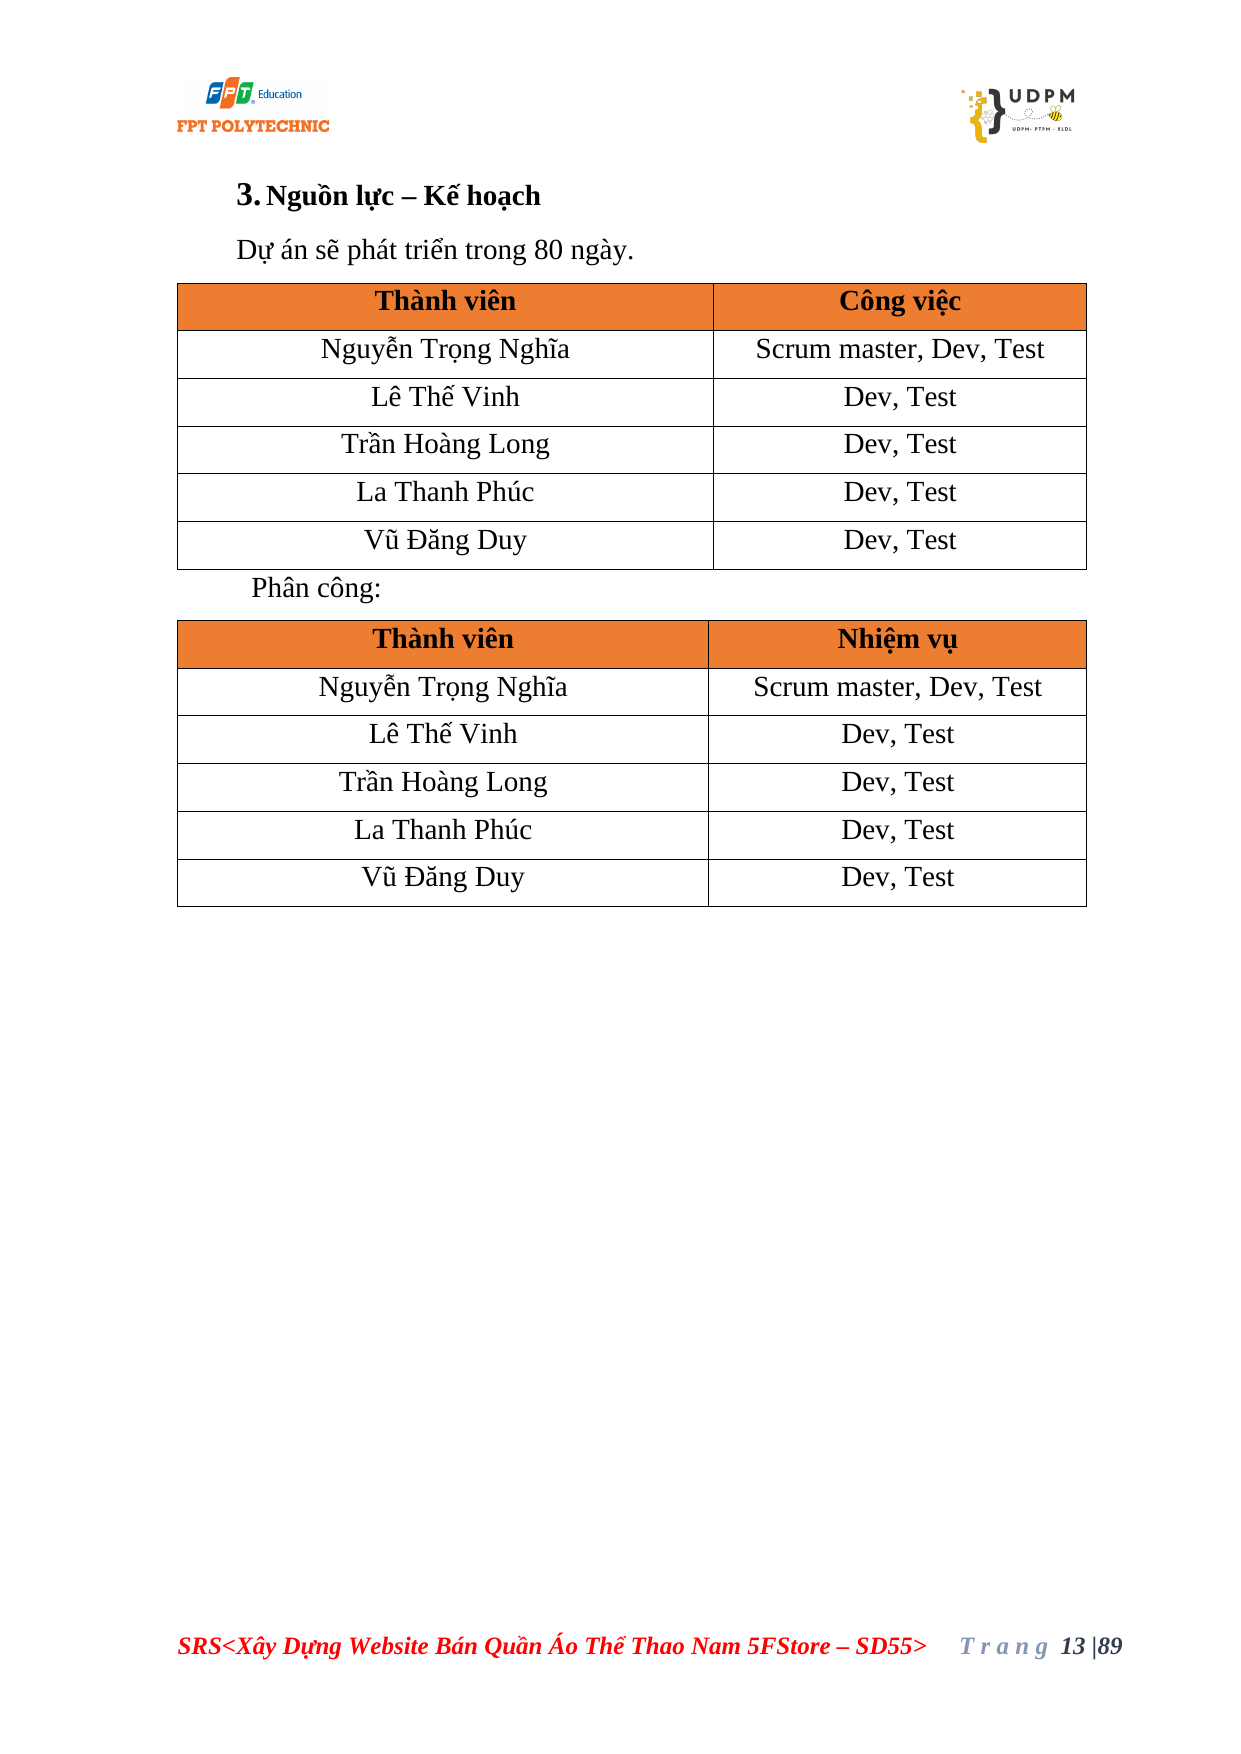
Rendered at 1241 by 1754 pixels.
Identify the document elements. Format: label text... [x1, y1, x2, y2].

table_cell Dev, Test [709, 812, 1086, 858]
table_cell Dev, Test [714, 379, 1086, 426]
table_cell Vũ Đăng Duy [178, 522, 713, 569]
list Nguồn lực – Kế hoạch [177, 174, 1122, 213]
table_cell Scrum master, Dev, Test [714, 331, 1086, 378]
text Phân công: [177, 570, 1122, 603]
table_cell Scrum master, Dev, Test [709, 669, 1086, 715]
picture [177, 77, 330, 132]
table_cell Dev, Test [714, 427, 1086, 473]
table_cell Trần Hoàng Long [178, 427, 713, 473]
table_header Thành viên [178, 621, 708, 668]
table_cell Trần Hoàng Long [178, 764, 708, 811]
table_cell Dev, Test [714, 522, 1086, 569]
table_header Nhiệm vụ [709, 621, 1086, 668]
table_cell La Thanh Phúc [178, 474, 713, 521]
table_cell La Thanh Phúc [178, 812, 708, 858]
table_cell Nguyễn Trọng Nghĩa [178, 331, 713, 378]
picture [947, 75, 1105, 156]
table_cell Dev, Test [714, 474, 1086, 521]
table_cell Dev, Test [709, 764, 1086, 811]
table_cell Vũ Đăng Duy [178, 860, 708, 906]
table_header Thành viên [178, 284, 713, 330]
table_cell Lê Thế Vinh [178, 716, 708, 763]
table_cell Dev, Test [709, 716, 1086, 763]
table_header Công việc [714, 284, 1086, 330]
table_cell Dev, Test [709, 860, 1086, 906]
list Dự án sẽ phát triển trong 80 ngày. [177, 232, 1122, 266]
table_cell Lê Thế Vinh [178, 379, 713, 426]
table_cell Nguyễn Trọng Nghĩa [178, 669, 708, 715]
